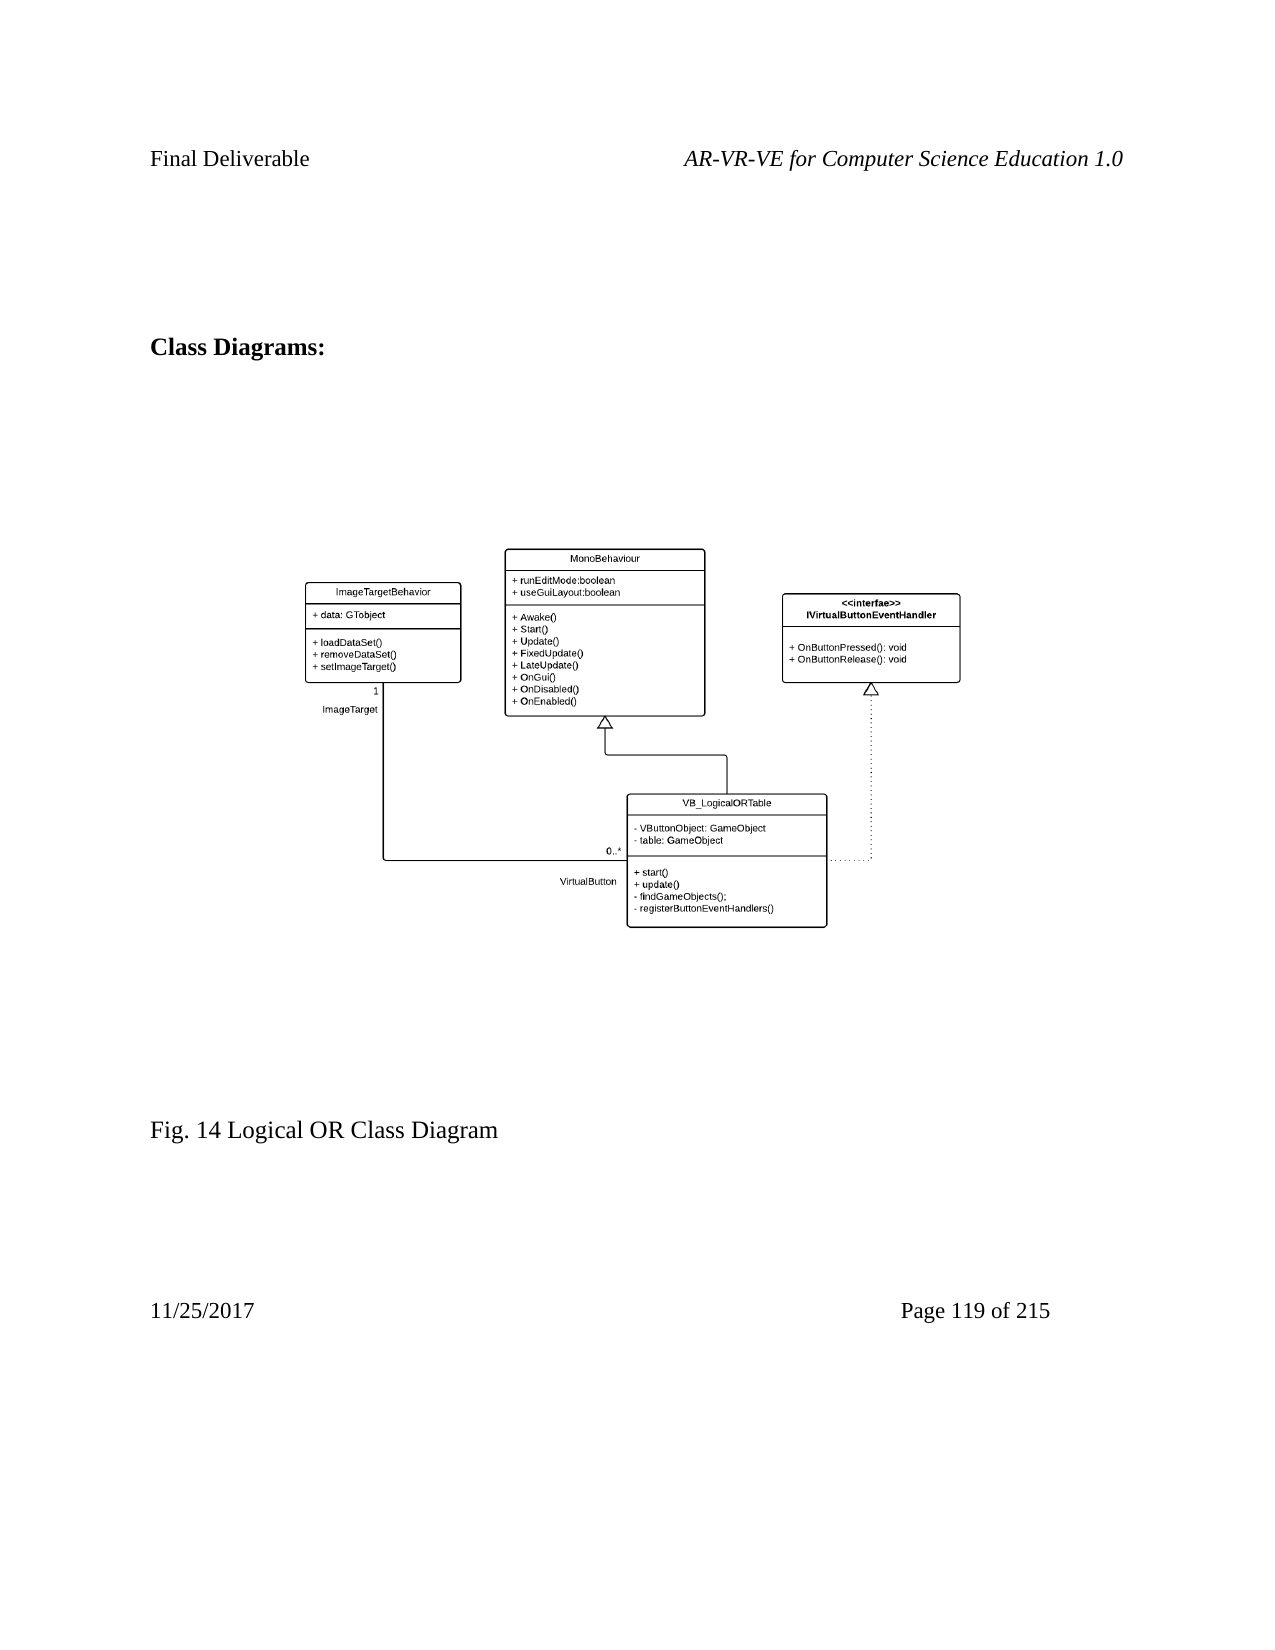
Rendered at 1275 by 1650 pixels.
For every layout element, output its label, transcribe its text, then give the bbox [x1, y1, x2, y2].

text Class Diagrams: [150, 332, 1125, 361]
picture [150, 361, 1125, 1116]
text Fig. 14 Logical OR Class Diagram [150, 1116, 1125, 1144]
